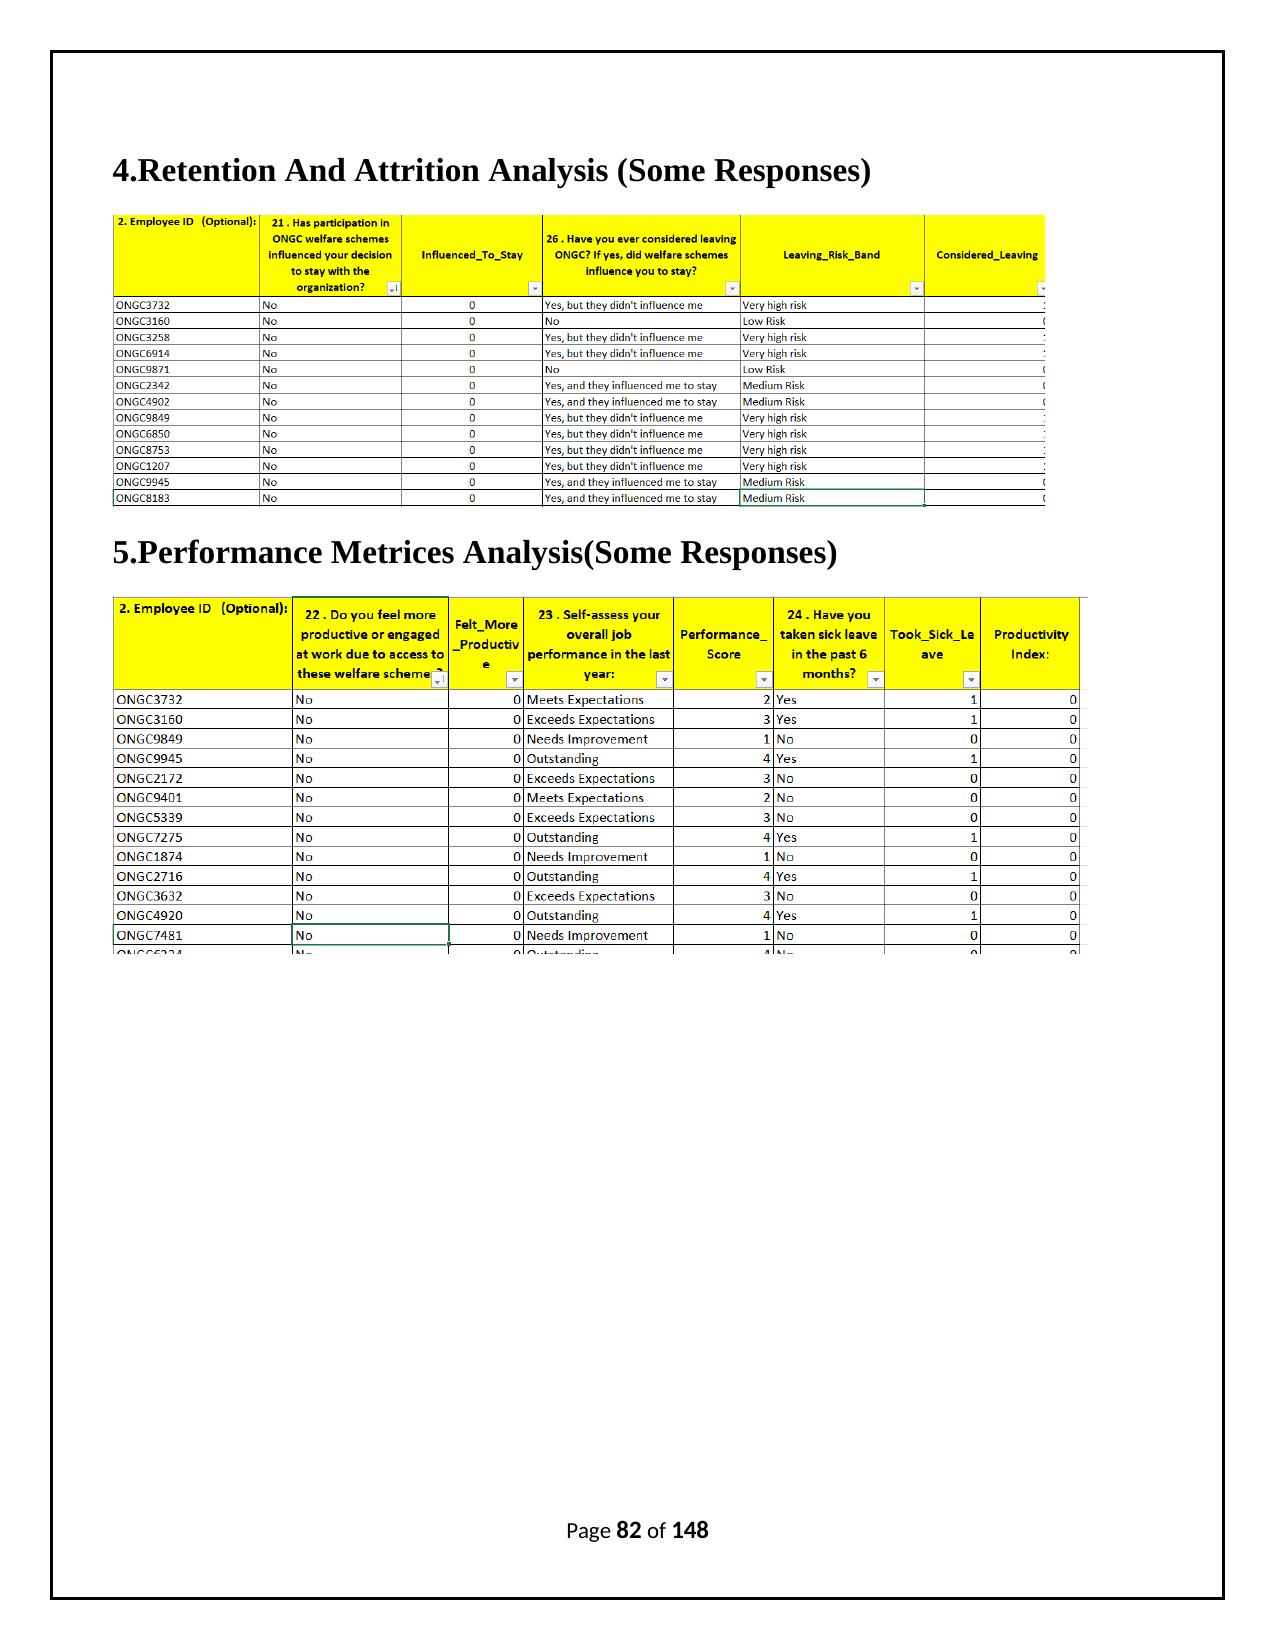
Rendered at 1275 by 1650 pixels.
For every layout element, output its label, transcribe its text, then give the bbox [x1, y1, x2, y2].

text 4.Retention And Attrition Analysis (Some Responses) [112, 150, 1162, 188]
picture [112, 215, 1046, 507]
picture [112, 596, 1088, 954]
text 5.Performance Metrices Analysis(Some Responses) [112, 532, 1162, 570]
